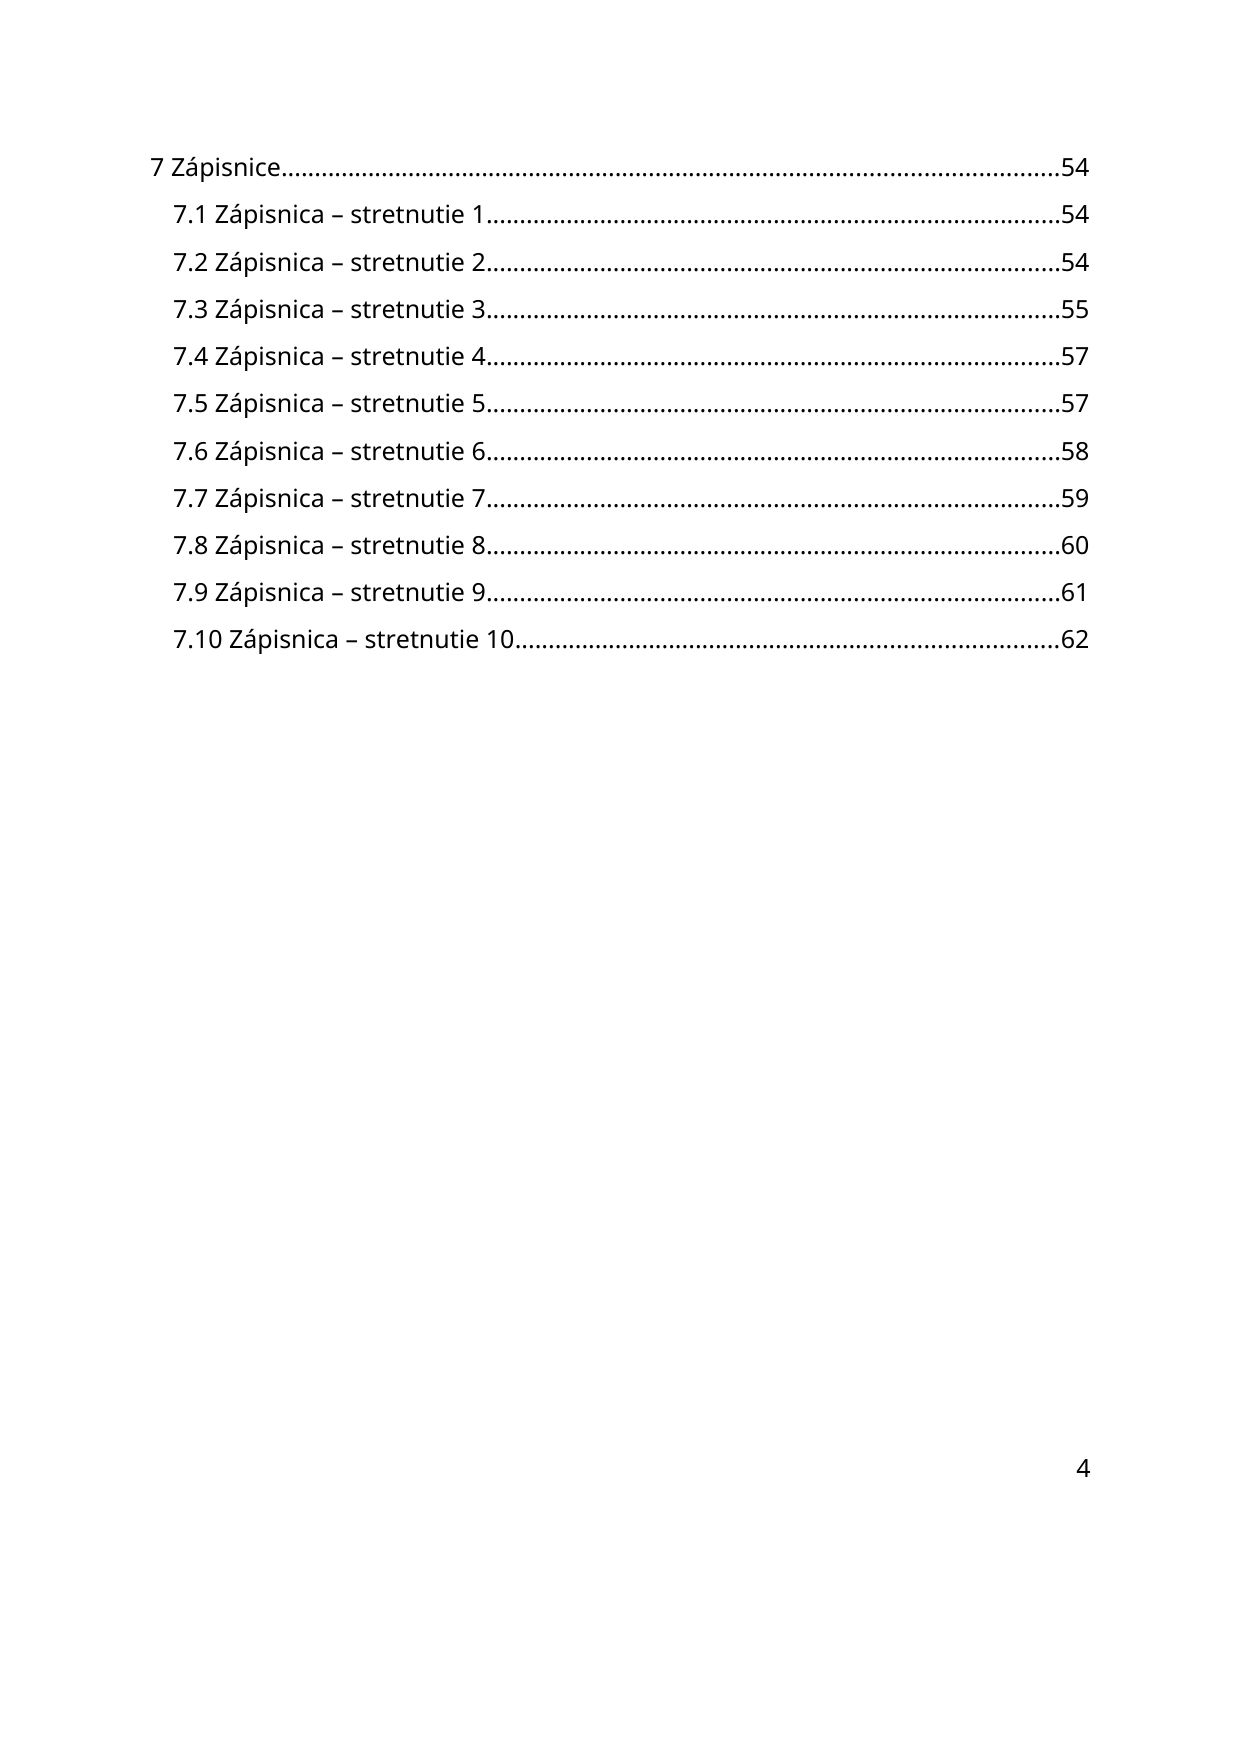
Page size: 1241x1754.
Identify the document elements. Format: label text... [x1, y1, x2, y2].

text 7.4 Zápisnica – stretnutie 4 57 [173, 339, 1090, 373]
text 7.3 Zápisnica – stretnutie 3 55 [173, 292, 1090, 326]
text 7.7 Zápisnica – stretnutie 7 59 [173, 480, 1090, 514]
text 7.8 Zápisnica – stretnutie 8 60 [173, 527, 1090, 562]
text 7.1 Zápisnica – stretnutie 1 54 [173, 197, 1090, 231]
text 7.6 Zápisnica – stretnutie 6 58 [173, 433, 1090, 467]
text 7 Zápisnice 54 [150, 150, 1090, 184]
text 7.9 Zápisnica – stretnutie 9 61 [173, 575, 1090, 609]
text 7.2 Zápisnica – stretnutie 2 54 [173, 244, 1090, 278]
text 7.5 Zápisnica – stretnutie 5 57 [173, 386, 1090, 420]
text 7.10 Zápisnica – stretnutie 10 62 [173, 622, 1090, 656]
